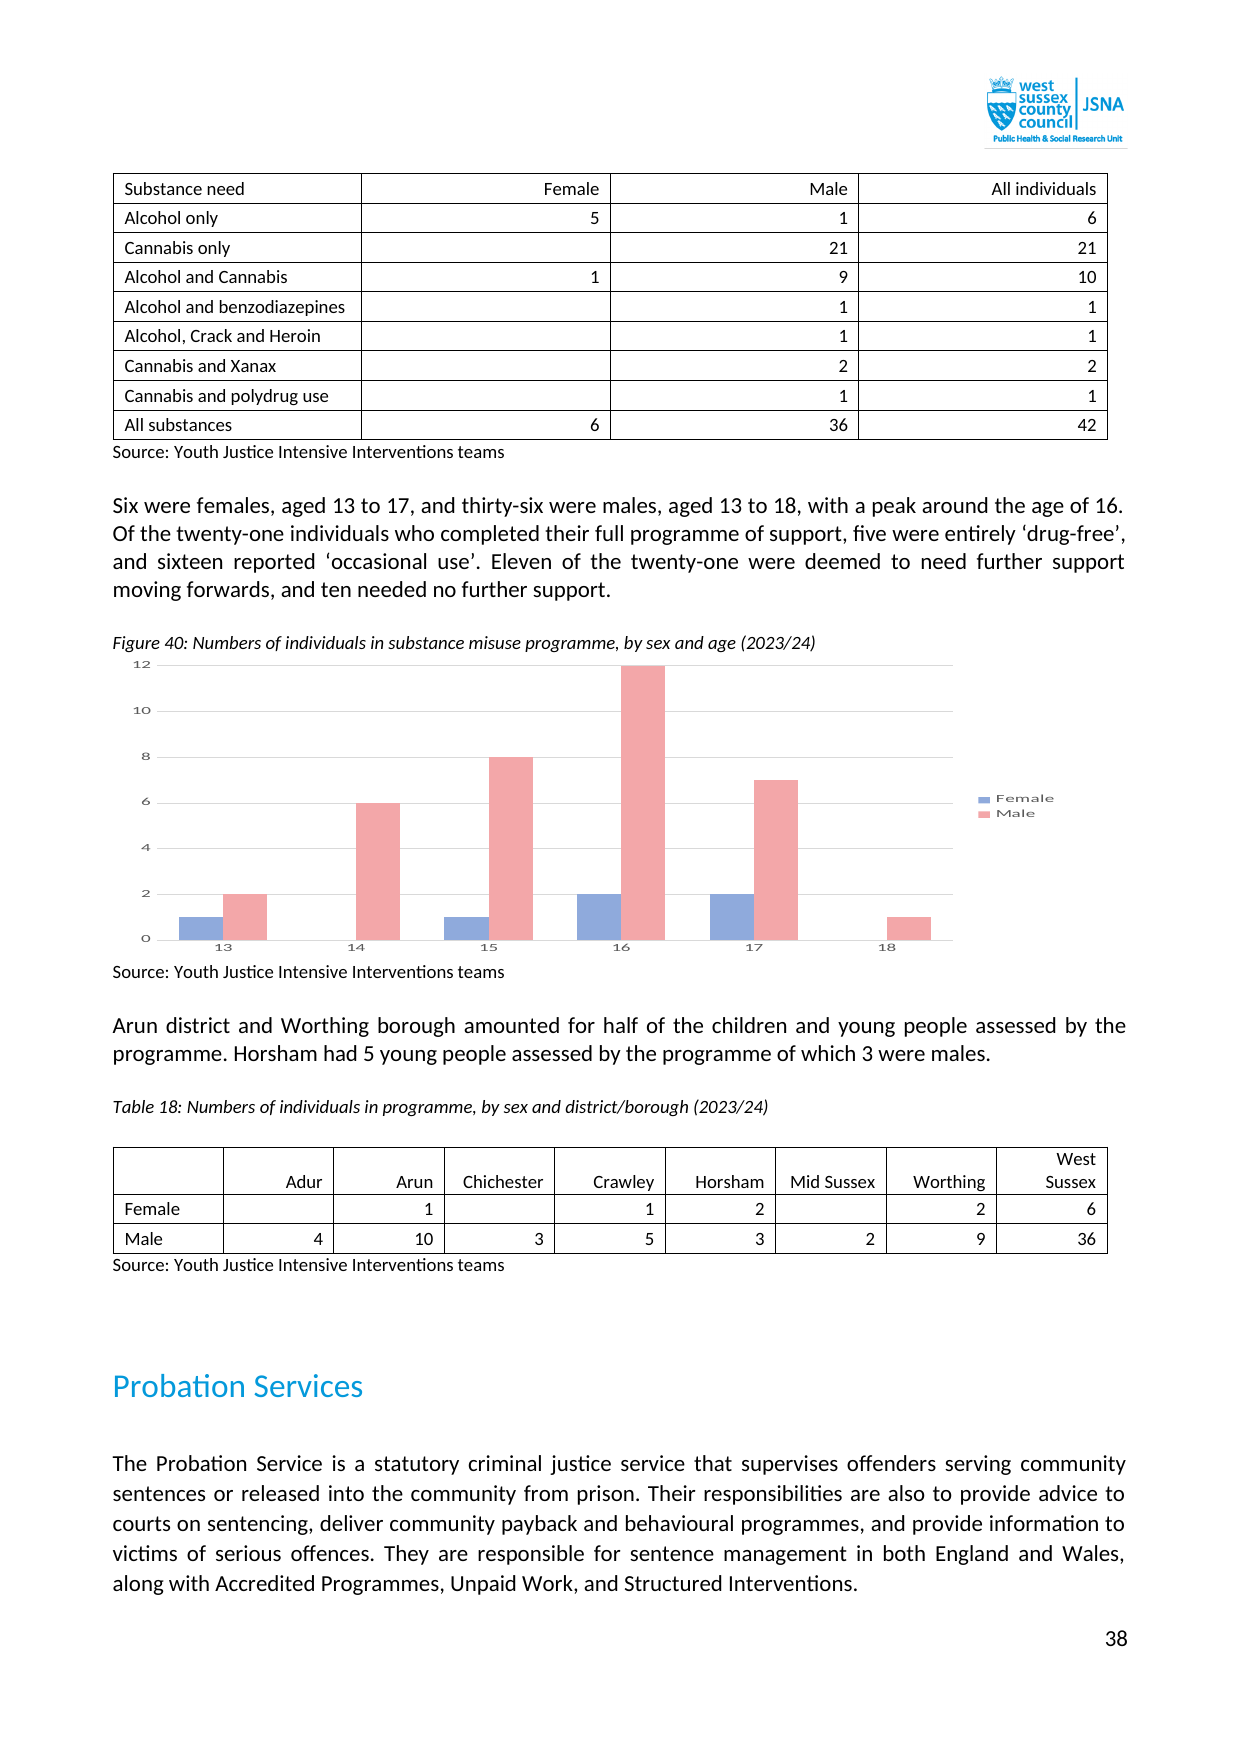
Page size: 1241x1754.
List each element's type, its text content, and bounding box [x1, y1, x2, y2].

table_cell Alcohol, Crack and Heroin [114, 322, 361, 350]
table_cell 36 [997, 1224, 1107, 1253]
table_cell Cannabis and Xanax [114, 351, 361, 380]
table_header [114, 1148, 223, 1193]
table_cell All substances [114, 411, 361, 439]
table_cell 1 [859, 322, 1107, 350]
table_cell [362, 233, 610, 262]
table_cell 6 [362, 411, 610, 439]
table_cell 2 [776, 1224, 886, 1253]
table_cell [224, 1195, 333, 1223]
table_cell Cannabis only [114, 233, 361, 262]
text Arun district and Worthing borough amounted for half of the children and young people assessed by the programme. Horsham had 5 young people assessed by the programme of which 3 were males. [112, 1012, 1128, 1068]
table_header All individuals [859, 174, 1107, 202]
text Source: Youth Justice Intensive Interventions teams [112, 961, 1128, 983]
table_header Substance need [114, 174, 361, 202]
table_cell Cannabis and polydrug use [114, 381, 361, 409]
table_cell 10 [859, 263, 1107, 291]
table_cell 5 [555, 1224, 665, 1253]
text Source: Youth Justice Intensive Interventions teams [112, 1254, 1128, 1277]
table_cell 1 [611, 381, 858, 409]
table_cell Alcohol and Cannabis [114, 263, 361, 291]
table_cell 3 [445, 1224, 554, 1253]
table_cell 2 [859, 351, 1107, 380]
table_cell 10 [334, 1224, 444, 1253]
table_header Female [362, 174, 610, 202]
table_cell 21 [611, 233, 858, 262]
table_cell 2 [611, 351, 858, 380]
table_cell 4 [224, 1224, 333, 1253]
table_cell Alcohol and benzodiazepines [114, 292, 361, 321]
table_cell 9 [611, 263, 858, 291]
table_cell 2 [666, 1195, 775, 1223]
table_header Worthing [887, 1148, 996, 1193]
table_cell Male [114, 1224, 223, 1253]
table_header Chichester [445, 1148, 554, 1193]
table_cell Female [114, 1195, 223, 1223]
table_cell [445, 1195, 554, 1223]
table_cell 6 [997, 1195, 1107, 1223]
subtitle Probation Services [112, 1365, 1128, 1406]
table_cell 1 [362, 263, 610, 291]
table_cell 36 [611, 411, 858, 439]
text The Probation Service is a statutory criminal justice service that supervises offenders serving community sentences or released into the community from prison. Their responsibilities are also to provide advice to courts on sentencing, deliver community payback and behavioural programmes, and provide information to victims of serious offences. They are responsible for sentence management in both England and Wales, along with Accredited Programmes, Unpaid Work, and Structured Interventions. [112, 1449, 1128, 1597]
table_cell [776, 1195, 886, 1223]
text Table 18: Numbers of individuals in programme, by sex and district/borough (2023/24) [112, 1096, 1128, 1118]
table_cell 1 [334, 1195, 444, 1223]
table_cell 5 [362, 204, 610, 232]
table_cell 1 [555, 1195, 665, 1223]
table_header Arun [334, 1148, 444, 1193]
table_cell 1 [611, 292, 858, 321]
table_cell Alcohol only [114, 204, 361, 232]
table_cell [362, 322, 610, 350]
table_header Horsham [666, 1148, 775, 1193]
table_header Male [611, 174, 858, 202]
table_header Crawley [555, 1148, 665, 1193]
table_cell 1 [859, 292, 1107, 321]
table_cell 1 [611, 322, 858, 350]
table_cell [362, 351, 610, 380]
text Source: Youth Justice Intensive Interventions teams [112, 440, 1128, 463]
table_header Mid Sussex [776, 1148, 886, 1193]
text Six were females, aged 13 to 17, and thirty-six were males, aged 13 to 18, with a peak around the age of 16. Of the twenty-one individuals who completed their full programme of support, five were entirely ‘drug-free’, and sixteen reported ‘occasional use’. Eleven of the twenty-one were deemed to need further support moving forwards, and ten needed no further support. [112, 491, 1128, 603]
table_header Adur [224, 1148, 333, 1193]
picture [981, 73, 1128, 149]
table_cell 1 [611, 204, 858, 232]
table_cell 2 [887, 1195, 996, 1223]
table_cell [362, 292, 610, 321]
table_cell 42 [859, 411, 1107, 439]
table_cell 21 [859, 233, 1107, 262]
table_header West Sussex [997, 1148, 1107, 1193]
table_cell 6 [859, 204, 1107, 232]
table_cell 1 [859, 381, 1107, 409]
table_cell [362, 381, 610, 409]
table_cell 3 [666, 1224, 775, 1253]
text Figure 40: Numbers of individuals in substance misuse programme, by sex and age (2023/24) [112, 631, 1128, 654]
table_cell 9 [887, 1224, 996, 1253]
